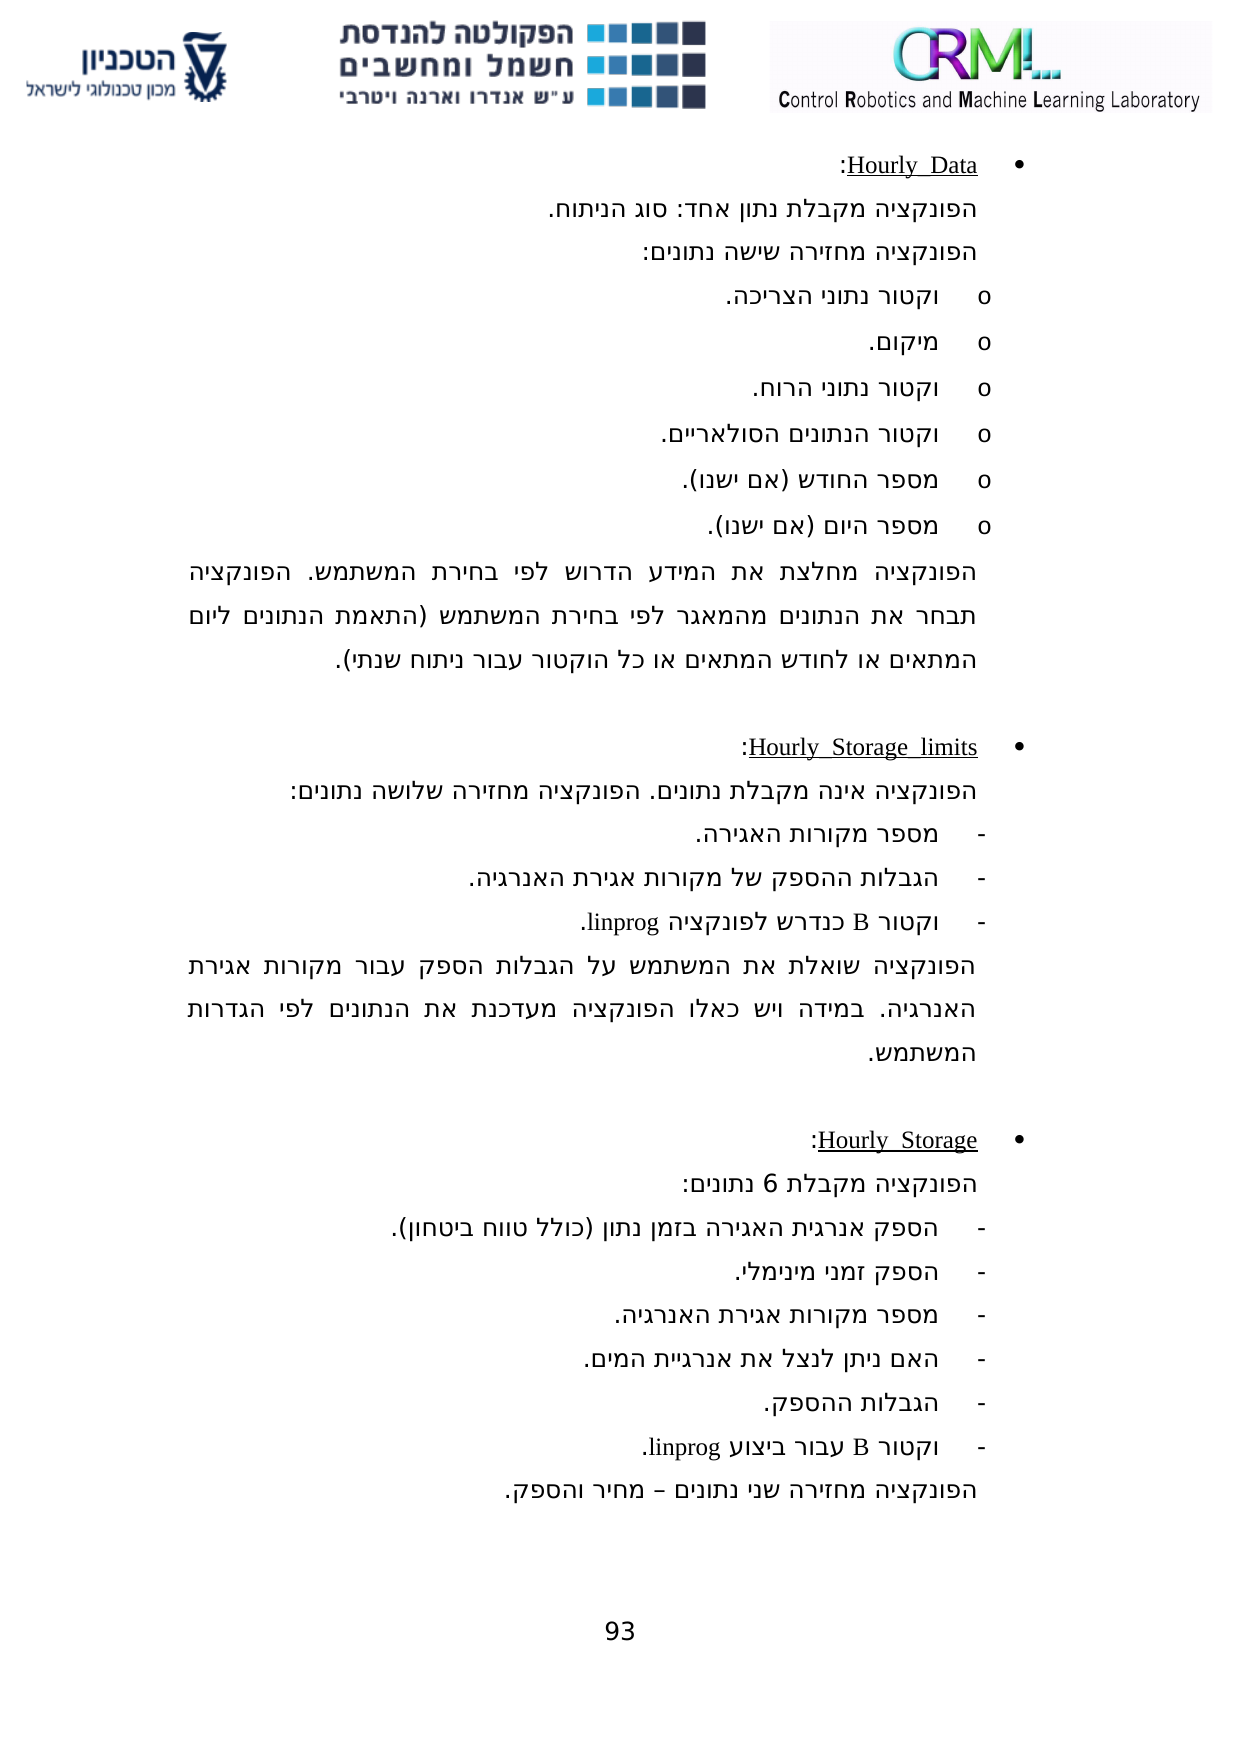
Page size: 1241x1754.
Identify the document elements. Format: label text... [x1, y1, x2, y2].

list האם ניתן לנצל את אנרגיית המים. [187, 1344, 977, 1373]
text הפונקציה מחזירה שני נתונים – מחיר והספק. [187, 1476, 978, 1505]
list הספק זמני מינימלי. [187, 1257, 977, 1286]
list הספק אנרגית האגירה בזמן נתון (כולל טווח ביטחון). [187, 1213, 977, 1242]
list הגבלות ההספק. [187, 1388, 977, 1417]
list הגבלות ההספק של מקורות אגירת האנרגיה. [187, 863, 977, 892]
list הפונקציה מחלצת את המידע הדרוש לפי בחירת המשתמש. הפונקציה תבחר את הנתונים מהמאגר לפי בחירת המשתמש (התאמת הנתונים ליום המתאים או לחודש המתאים או כל הוקטור עבור ניתוח שנתי). [187, 558, 978, 674]
list מספר היום (אם ישנו). [187, 512, 977, 542]
list הפונקציה אינה מקבלת נתונים. הפונקציה מחזירה שלושה נתונים: [187, 776, 978, 805]
list וקטור נתוני הרוח. [187, 373, 977, 404]
list מספר מקורות האגירה. [187, 819, 977, 849]
list הפונקציה מקבלת נתון אחד: סוג הניתוח. [187, 194, 978, 223]
list וקטור נתוני הצריכה. [187, 281, 977, 312]
list Hourly_Data: [187, 150, 1015, 179]
list מיקום. [187, 327, 977, 358]
list מספר מקורות אגירת האנרגיה. [187, 1300, 977, 1329]
picture [26, 32, 227, 102]
list Hourly_Storage_limits: [187, 732, 1015, 761]
picture [768, 21, 1213, 113]
list וקטור הנתונים הסולאריים. [187, 419, 977, 450]
list וקטור B כנדרש לפונקציה linprog. [187, 907, 977, 936]
text הפונקציה שואלת את המשתמש על הגבלות הספק עבור מקורות אגירת האנרגיה. במידה ויש כאלו הפונקציה מעדכנת את הנתונים לפי הגדרות המשתמש. [187, 951, 977, 1068]
list וקטור B עבור ביצוע linprog. [187, 1432, 977, 1461]
list מספר החודש (אם ישנו). [187, 466, 977, 496]
list Hourly_Storage: [187, 1125, 1015, 1154]
picture [333, 17, 706, 112]
list הפונקציה מקבלת 6 נתונים: [187, 1169, 978, 1198]
list הפונקציה מחזירה שישה נתונים: [187, 238, 978, 267]
